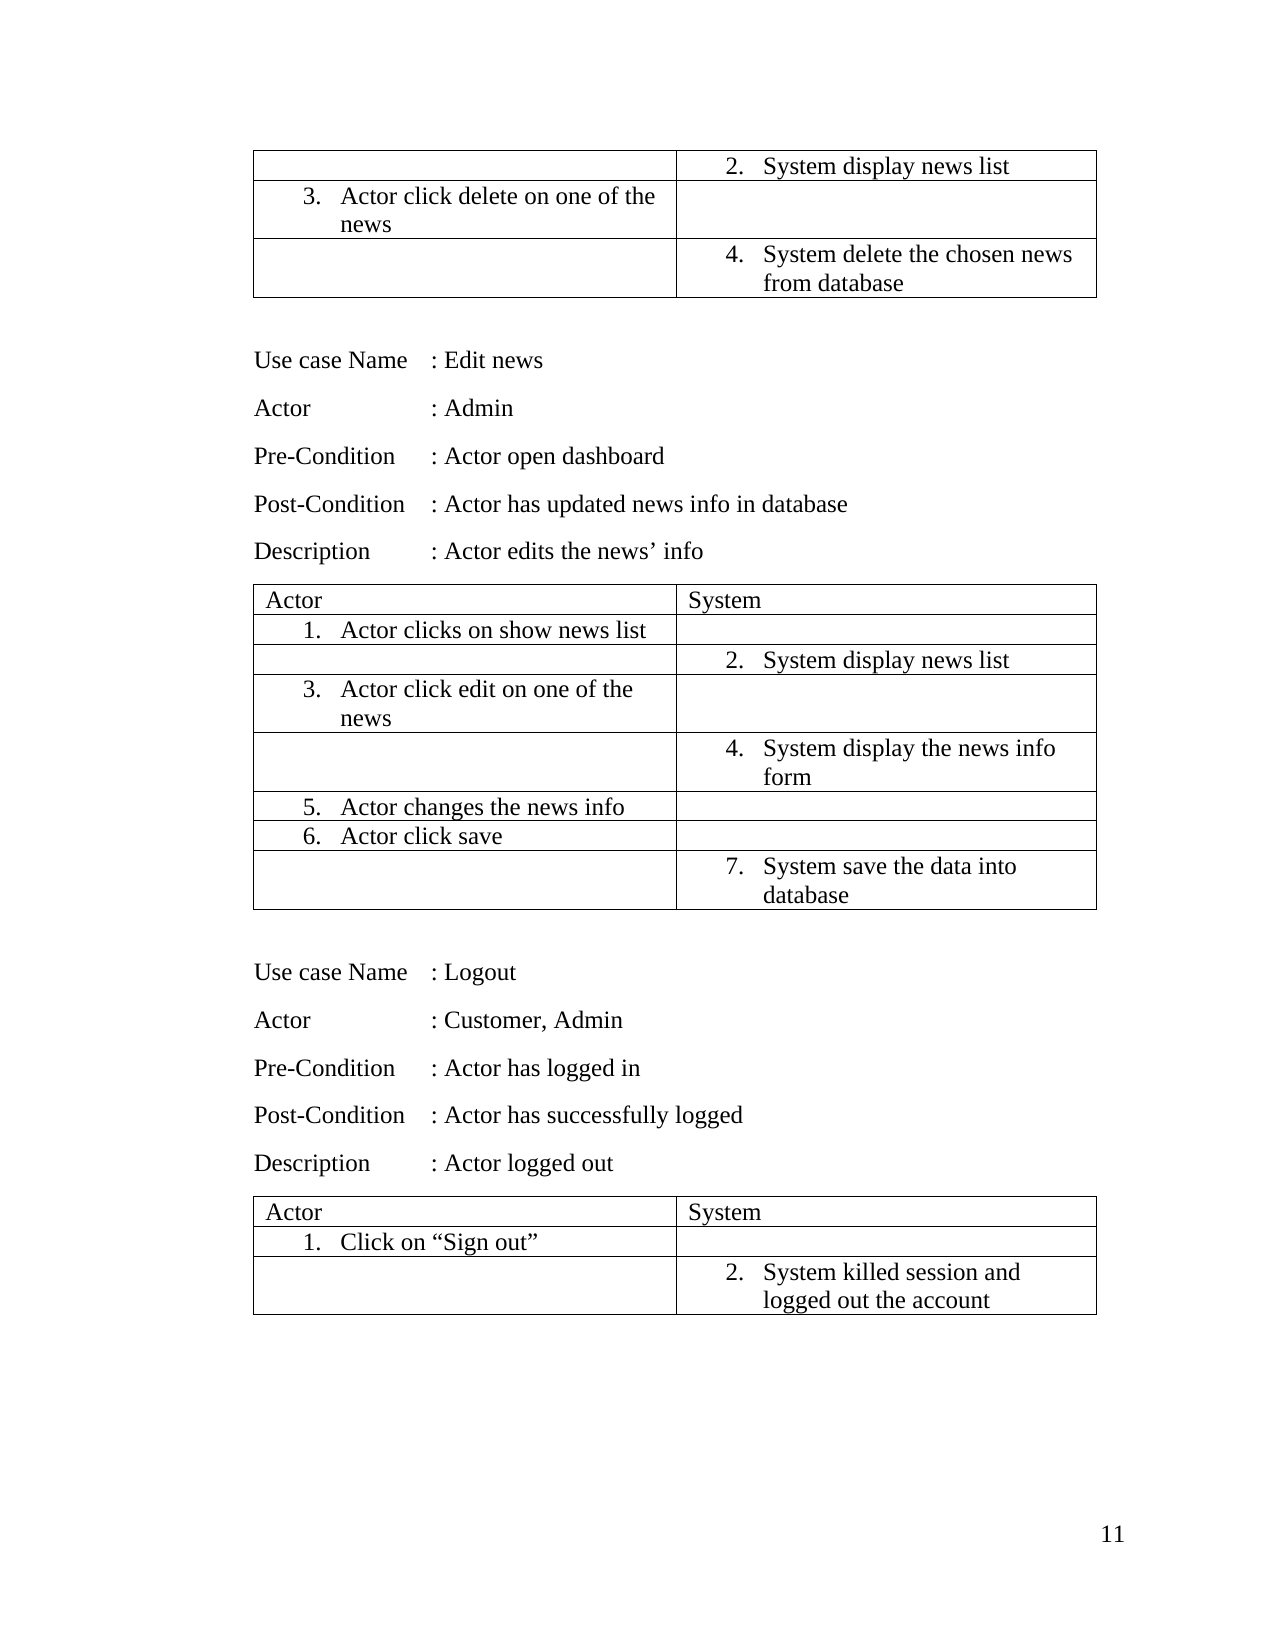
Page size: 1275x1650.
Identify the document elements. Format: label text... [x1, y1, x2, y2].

table_cell [677, 675, 1096, 732]
table_cell [677, 821, 1096, 850]
table_cell Click on “Sign out” [254, 1227, 676, 1256]
text Description : Actor logged out [253, 1148, 1125, 1177]
table_cell [254, 239, 676, 297]
table_cell System display news list [677, 151, 1096, 180]
table_cell [254, 1257, 676, 1314]
text Post-Condition : Actor has successfully logged [253, 1101, 1125, 1129]
text Use case Name : Edit news [253, 346, 1125, 374]
table_cell [677, 792, 1096, 820]
table_cell Actor click edit on one of the news [254, 675, 676, 732]
table_cell [254, 645, 676, 673]
table_cell [254, 851, 676, 909]
table_cell Actor changes the news info [254, 792, 676, 820]
table_cell [677, 1227, 1096, 1256]
text Actor : Admin [253, 393, 1125, 422]
table_cell Actor click delete on one of the news [254, 181, 676, 238]
table_header Actor [254, 1197, 676, 1226]
table_cell System display news list [677, 645, 1096, 673]
text Post-Condition : Actor has updated news info in database [253, 489, 1125, 517]
text Use case Name : Logout [253, 957, 1125, 986]
table_cell [677, 181, 1096, 238]
table_cell System killed session and logged out the account [677, 1257, 1096, 1314]
text Description : Actor edits the news’ info [253, 536, 1125, 565]
table_cell [254, 151, 676, 180]
table_cell Actor click save [254, 821, 676, 850]
table_header System [677, 585, 1096, 614]
text Pre-Condition : Actor open dashboard [253, 441, 1125, 470]
text Actor : Customer, Admin [253, 1005, 1125, 1034]
table_header System [677, 1197, 1096, 1226]
table_cell Actor clicks on show news list [254, 615, 676, 644]
table_cell System display the news info form [677, 733, 1096, 791]
text Pre-Condition : Actor has logged in [253, 1053, 1125, 1082]
table_cell [254, 733, 676, 791]
table_header Actor [254, 585, 676, 614]
table_cell System delete the chosen news from database [677, 239, 1096, 297]
table_cell [677, 615, 1096, 644]
table_cell System save the data into database [677, 851, 1096, 909]
